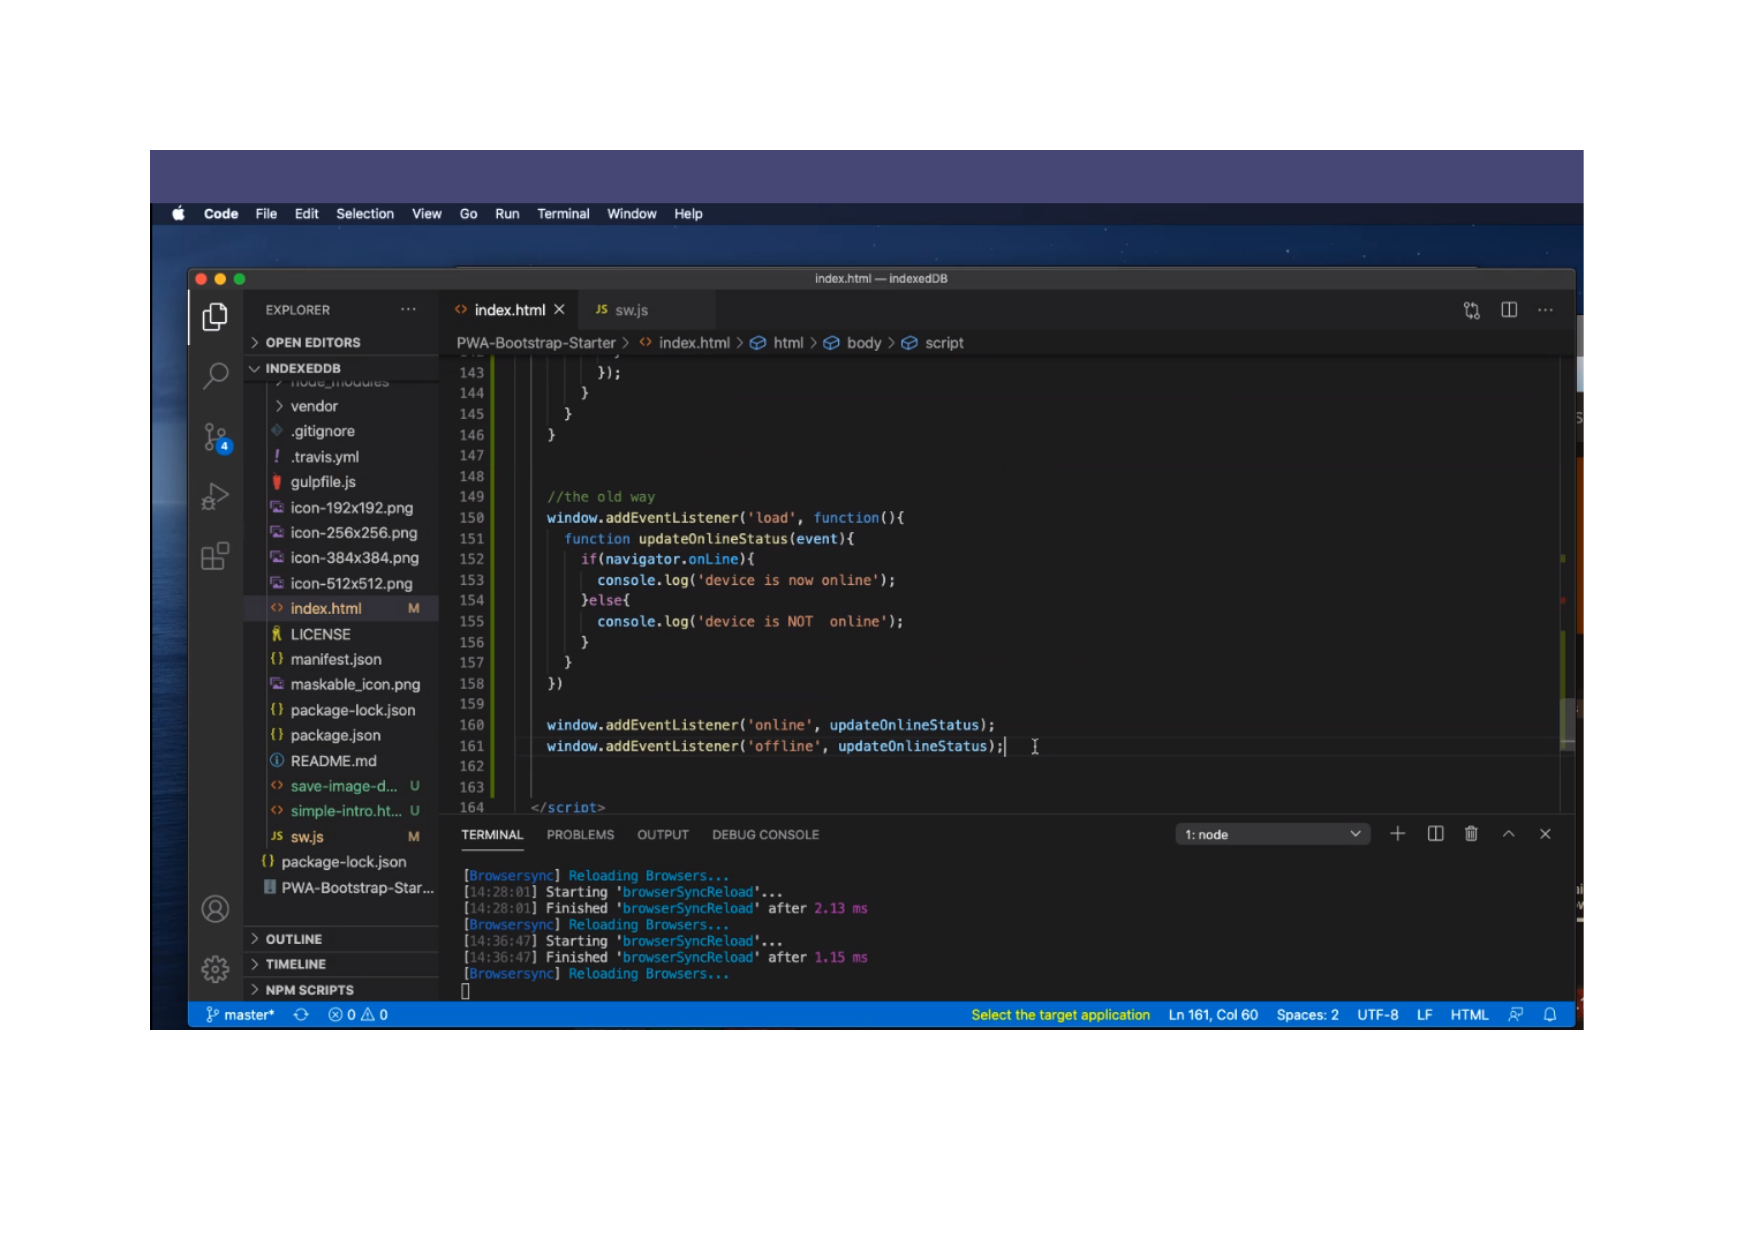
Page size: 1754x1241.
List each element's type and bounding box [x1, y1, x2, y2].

picture [150, 150, 1584, 1030]
